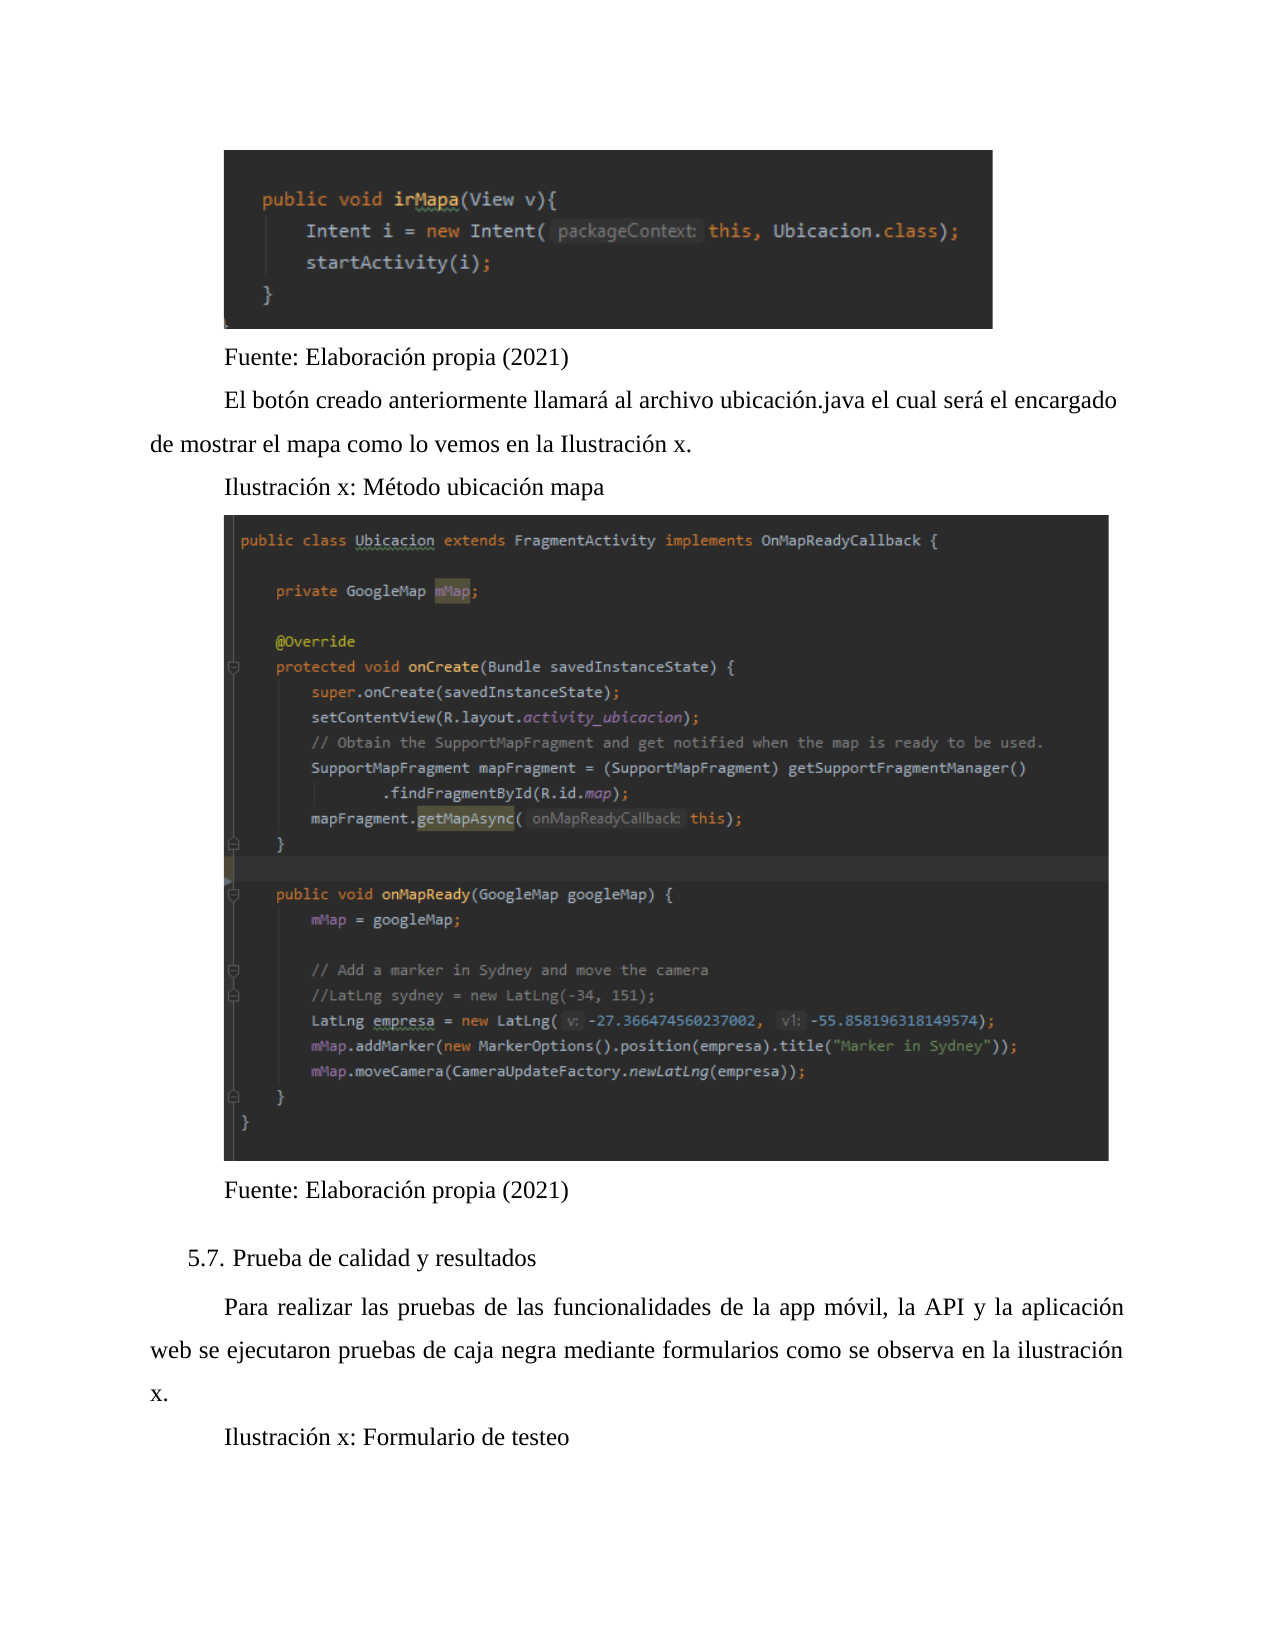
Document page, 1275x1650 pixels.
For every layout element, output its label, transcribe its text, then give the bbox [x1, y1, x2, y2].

text El botón creado anteriormente llamará al archivo ubicación.java el cual será el encargado de mostrar el mapa como lo vemos en la Ilustración x. [150, 386, 1125, 457]
subtitle Prueba de calidad y resultados [187, 1243, 1125, 1272]
text Ilustración x: Método ubicación mapa [150, 472, 1125, 501]
picture [223, 150, 993, 329]
text Fuente: Elaboración propia (2021) [150, 1175, 1125, 1203]
picture [223, 515, 1109, 1161]
text Fuente: Elaboración propia (2021) [150, 342, 1125, 371]
text Ilustración x: Formulario de testeo [150, 1422, 1125, 1450]
text Para realizar las pruebas de las funcionalidades de la app móvil, la API y la aplicación web se ejecutaron pruebas de caja negra mediante formularios como se observa en la ilustración x. [150, 1292, 1125, 1407]
